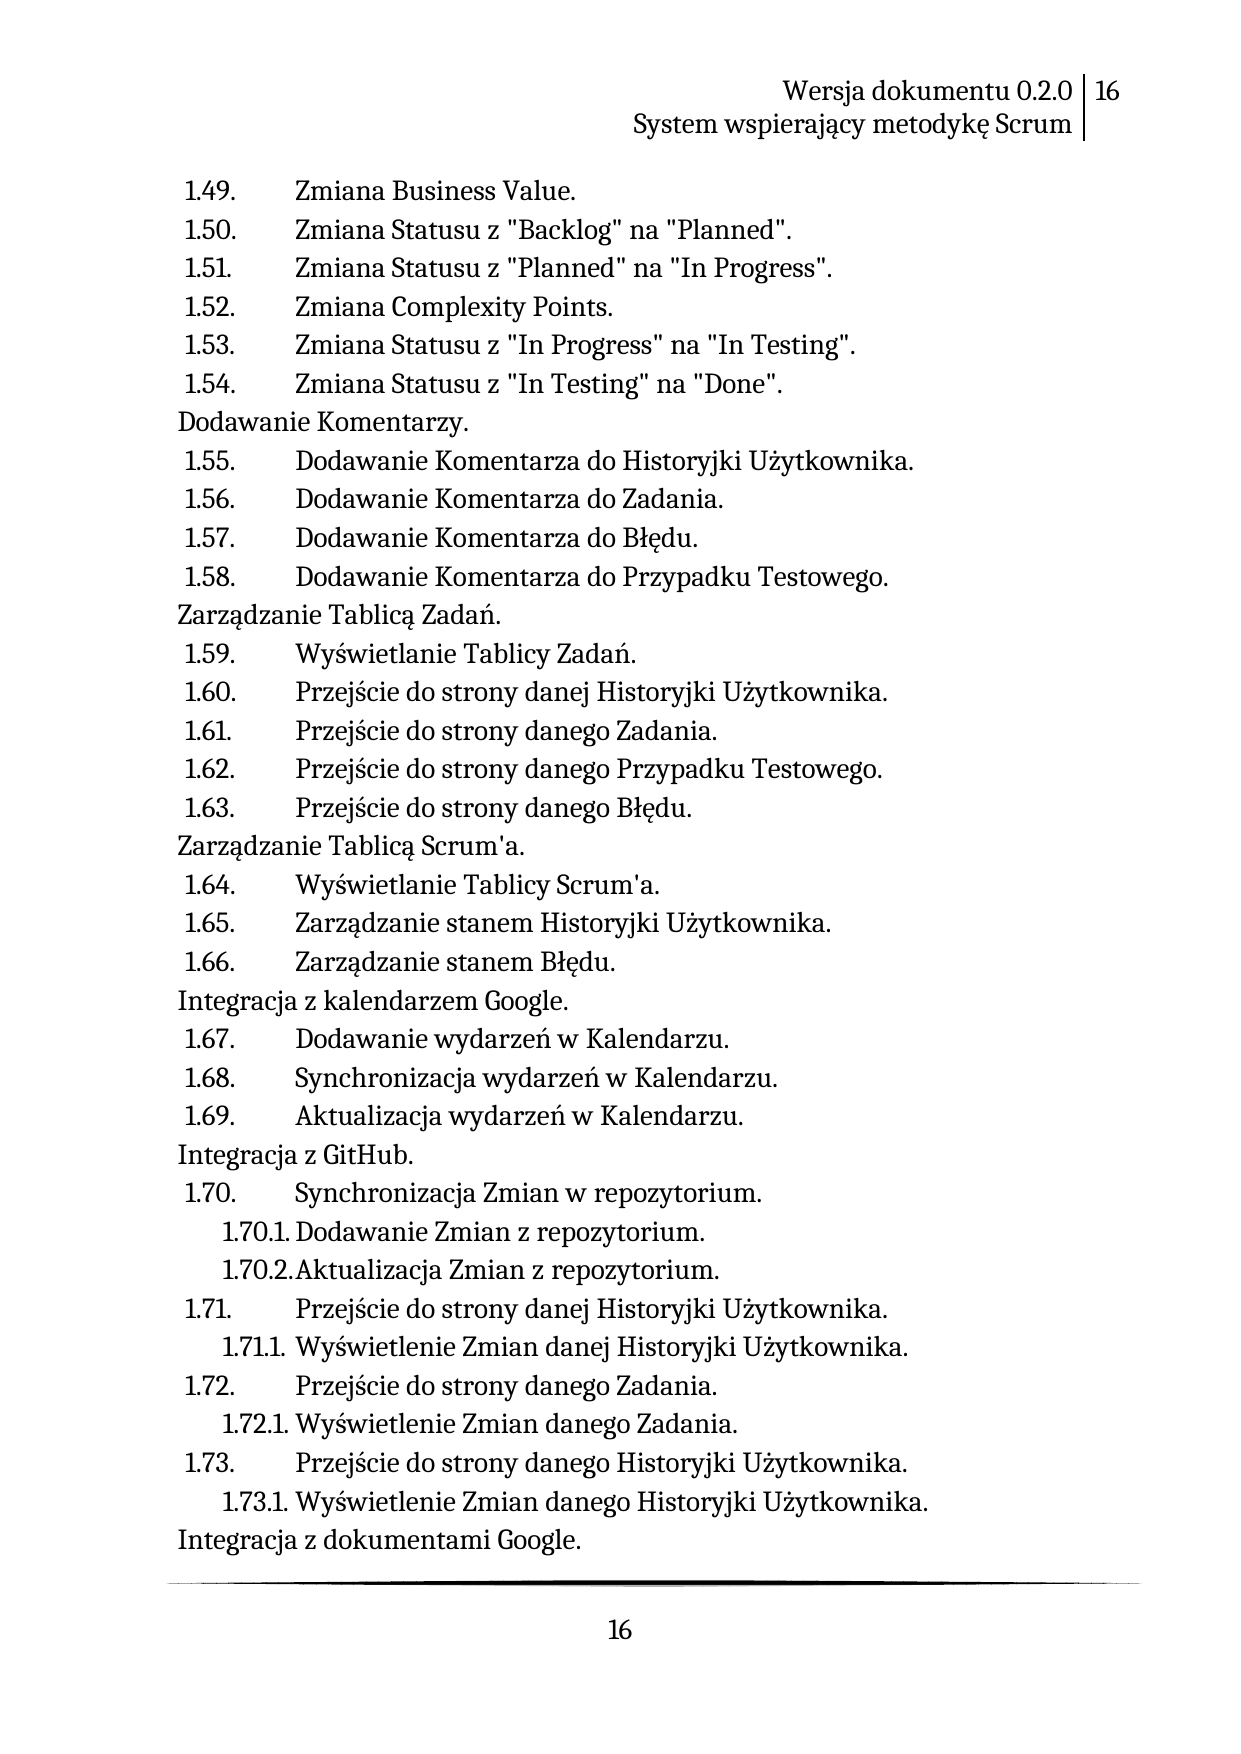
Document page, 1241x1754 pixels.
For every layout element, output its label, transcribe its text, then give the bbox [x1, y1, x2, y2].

list Wyświetlenie Zmian danego Historyjki Użytkownika. [223, 1485, 1093, 1518]
list Zarządzanie stanem Błędu. [185, 945, 1093, 979]
list Integracja z GitHub. [177, 1138, 1093, 1171]
list Zmiana Statusu z "Planned" na "In Progress". [185, 251, 1093, 285]
picture [166, 1579, 1142, 1587]
list Zmiana Statusu z "In Testing" na "Done". [185, 367, 1093, 401]
list Przejście do strony danego Zadania. [185, 714, 1093, 747]
list Dodawanie Zmian z repozytorium. [223, 1215, 1093, 1248]
list Dodawanie Komentarza do Przypadku Testowego. [185, 560, 1093, 593]
list Przejście do strony danej Historyjki Użytkownika. [185, 1292, 1093, 1326]
list Dodawanie Komentarzy. [177, 406, 1093, 439]
list Integracja z dokumentami Google. [177, 1523, 1093, 1557]
list Dodawanie wydarzeń w Kalendarzu. [185, 1022, 1093, 1056]
list Przejście do strony danej Historyjki Użytkownika. [185, 675, 1093, 709]
list Zarządzanie Tablicą Scrum'a. [177, 829, 1093, 863]
list Zmiana Statusu z "Backlog" na "Planned". [185, 213, 1093, 246]
list Przejście do strony danego Błędu. [185, 791, 1093, 824]
list Aktualizacja Zmian z repozytorium. [223, 1253, 1093, 1287]
list Zmiana Complexity Points. [185, 290, 1093, 323]
list Przejście do strony danego Przypadku Testowego. [185, 752, 1093, 786]
list Dodawanie Komentarza do Błędu. [185, 521, 1093, 555]
list Aktualizacja wydarzeń w Kalendarzu. [185, 1099, 1093, 1133]
list Dodawanie Komentarza do Historyjki Użytkownika. [185, 444, 1093, 478]
list Integracja z kalendarzem Google. [177, 984, 1093, 1017]
list Wyświetlenie Zmian danego Zadania. [223, 1408, 1093, 1441]
list Wyświetlanie Tablicy Scrum'a. [185, 868, 1093, 902]
list Zarządzanie stanem Historyjki Użytkownika. [185, 907, 1093, 940]
list Przejście do strony danego Zadania. [185, 1369, 1093, 1403]
list Wyświetlanie Tablicy Zadań. [185, 637, 1093, 670]
list Zmiana Business Value. [185, 174, 1093, 208]
list Synchronizacja wydarzeń w Kalendarzu. [185, 1061, 1093, 1094]
list Zmiana Statusu z "In Progress" na "In Testing". [185, 328, 1093, 362]
list Synchronizacja Zmian w repozytorium. [185, 1176, 1093, 1210]
list Przejście do strony danego Historyjki Użytkownika. [185, 1446, 1093, 1480]
list Dodawanie Komentarza do Zadania. [185, 483, 1093, 516]
list Wyświetlenie Zmian danej Historyjki Użytkownika. [223, 1331, 1093, 1364]
list Zarządzanie Tablicą Zadań. [177, 598, 1093, 632]
